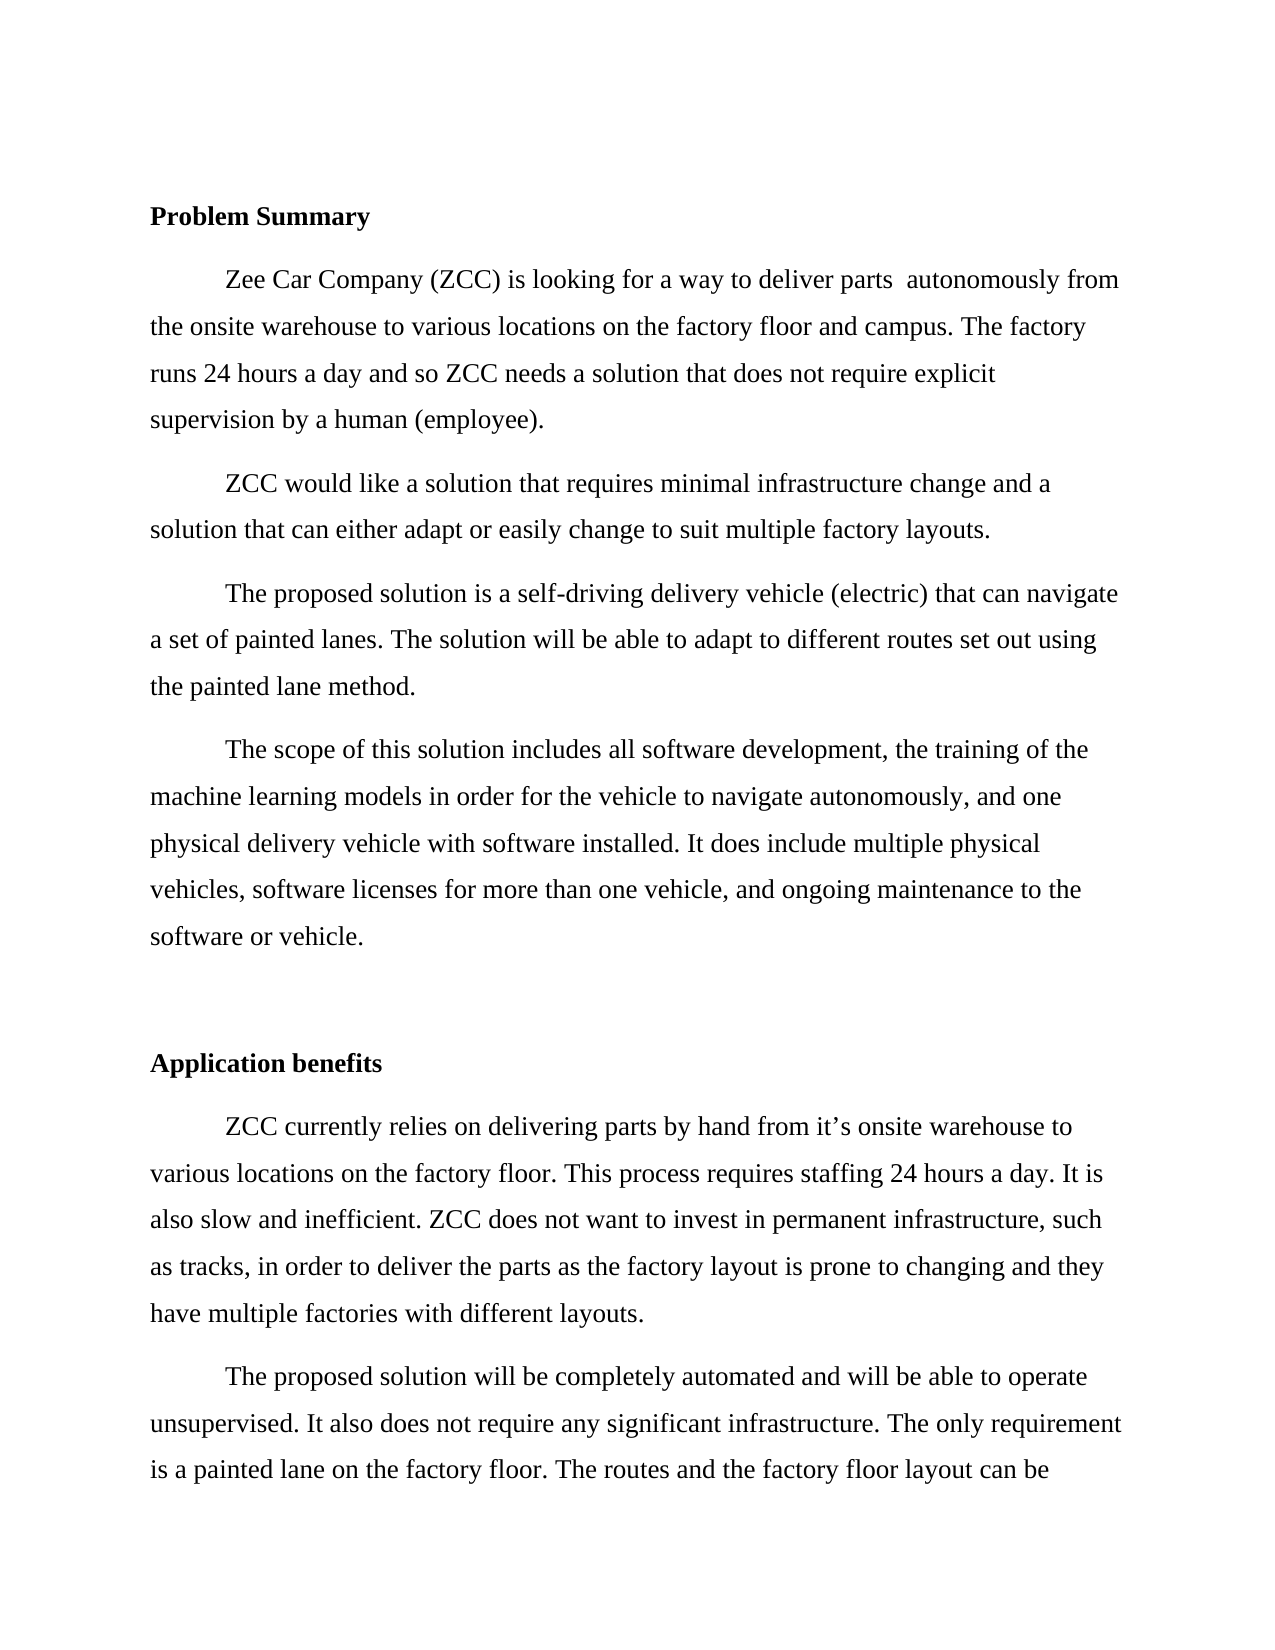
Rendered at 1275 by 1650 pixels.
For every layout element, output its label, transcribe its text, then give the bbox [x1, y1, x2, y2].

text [150, 1360, 1125, 1485]
text ZCC currently relies on delivering parts by hand from it’s onsite warehouse to various locations on the factory floor. This process requires staffing 24 hours a day. It is also slow and inefficient. ZCC does not want to invest in permanent infrastructure, such as tracks, in order to deliver the parts as the factory layout is prone to changing and they have multiple factories with different layouts. [150, 1110, 1125, 1328]
text Problem Summary [150, 200, 1125, 231]
text The scope of this solution includes all software development, the training of the machine learning models in order for the vehicle to navigate autonomously, and one physical delivery vehicle with software installed. It does include multiple physical vehicles, software licenses for more than one vehicle, and ongoing maintenance to the software or vehicle. [150, 733, 1125, 951]
text Application benefits [150, 1047, 1125, 1078]
text ZCC would like a solution that requires minimal infrastructure change and a solution that can either adapt or easily change to suit multiple factory layouts. [150, 467, 1125, 545]
text The proposed solution is a self-driving delivery vehicle (electric) that can navigate a set of painted lanes. The solution will be able to adapt to different routes set out using the painted lane method. [150, 577, 1125, 701]
text Zee Car Company (ZCC) is looking for a way to deliver parts autonomously from the onsite warehouse to various locations on the factory floor and campus. The factory runs 24 hours a day and so ZCC needs a solution that does not require explicit supervision by a human (employee). [150, 263, 1125, 435]
